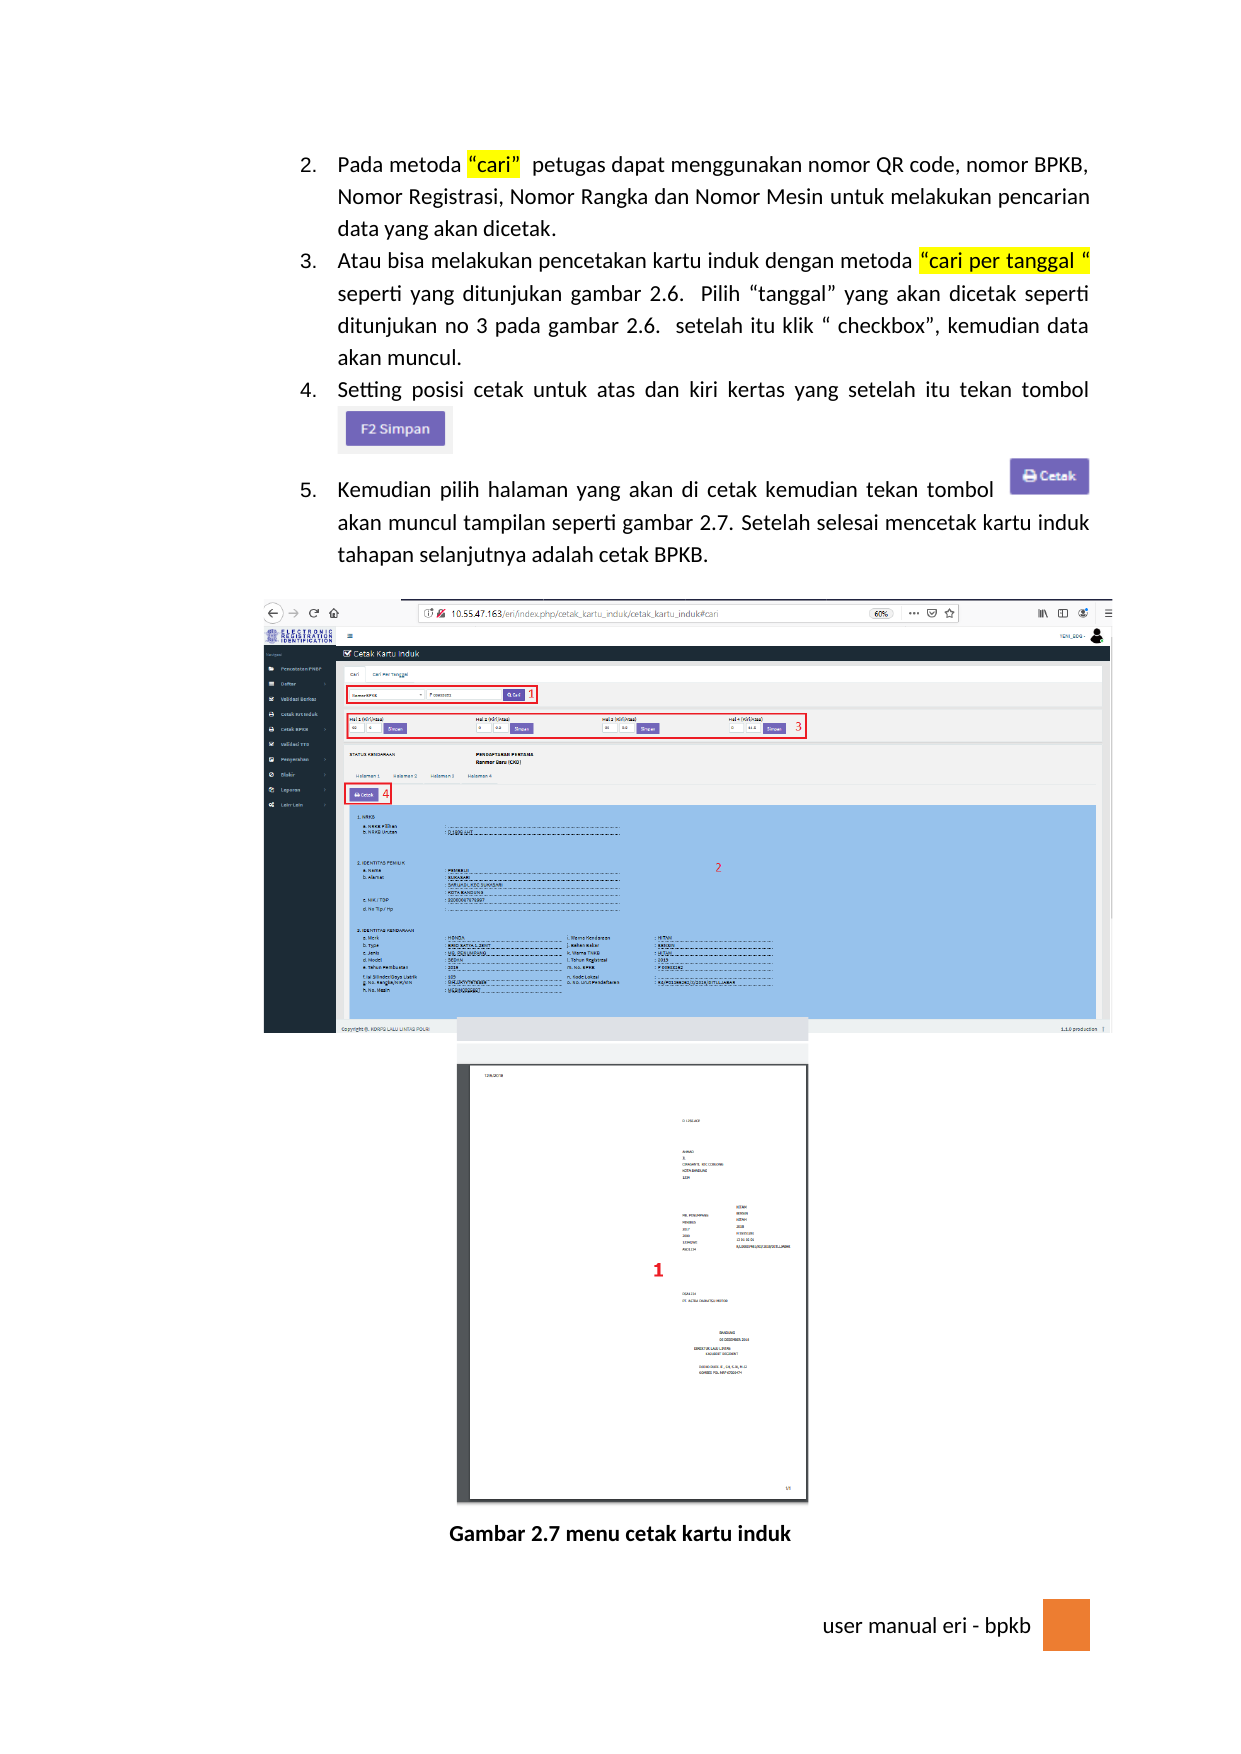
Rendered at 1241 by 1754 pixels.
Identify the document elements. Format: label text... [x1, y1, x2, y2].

list Kemudian pilih halaman yang akan di cetak kemudian tekan tombol akan muncul tampilan seperti gambar 2.7. Setelah selesai mencetak kartu induk tahapan selanjutnya adalah cetak BPKB. [300, 457, 1090, 568]
text Gambar 2.7 menu cetak kartu induk [150, 1519, 1090, 1547]
list Pada metoda “cari” petugas dapat menggunakan nomor QR code, nomor BPKB, Nomor Registrasi, Nomor Rangka dan Nomor Mesin untuk melakukan pencarian data yang akan dicetak. [300, 150, 1090, 242]
picture [263, 599, 1113, 1519]
picture [337, 406, 453, 454]
list Atau bisa melakukan pencetakan kartu induk dengan metoda “cari per tanggal “ seperti yang ditunjukan gambar 2.6. Pilih “tanggal” yang akan dicetak seperti ditunjukan no 3 pada gambar 2.6. setelah itu klik “ checkbox”, kemudian data akan muncul. [300, 247, 1090, 371]
picture [1004, 457, 1091, 498]
list Setting posisi cetak untuk atas dan kiri kertas yang setelah itu tekan tombol [300, 375, 1090, 454]
